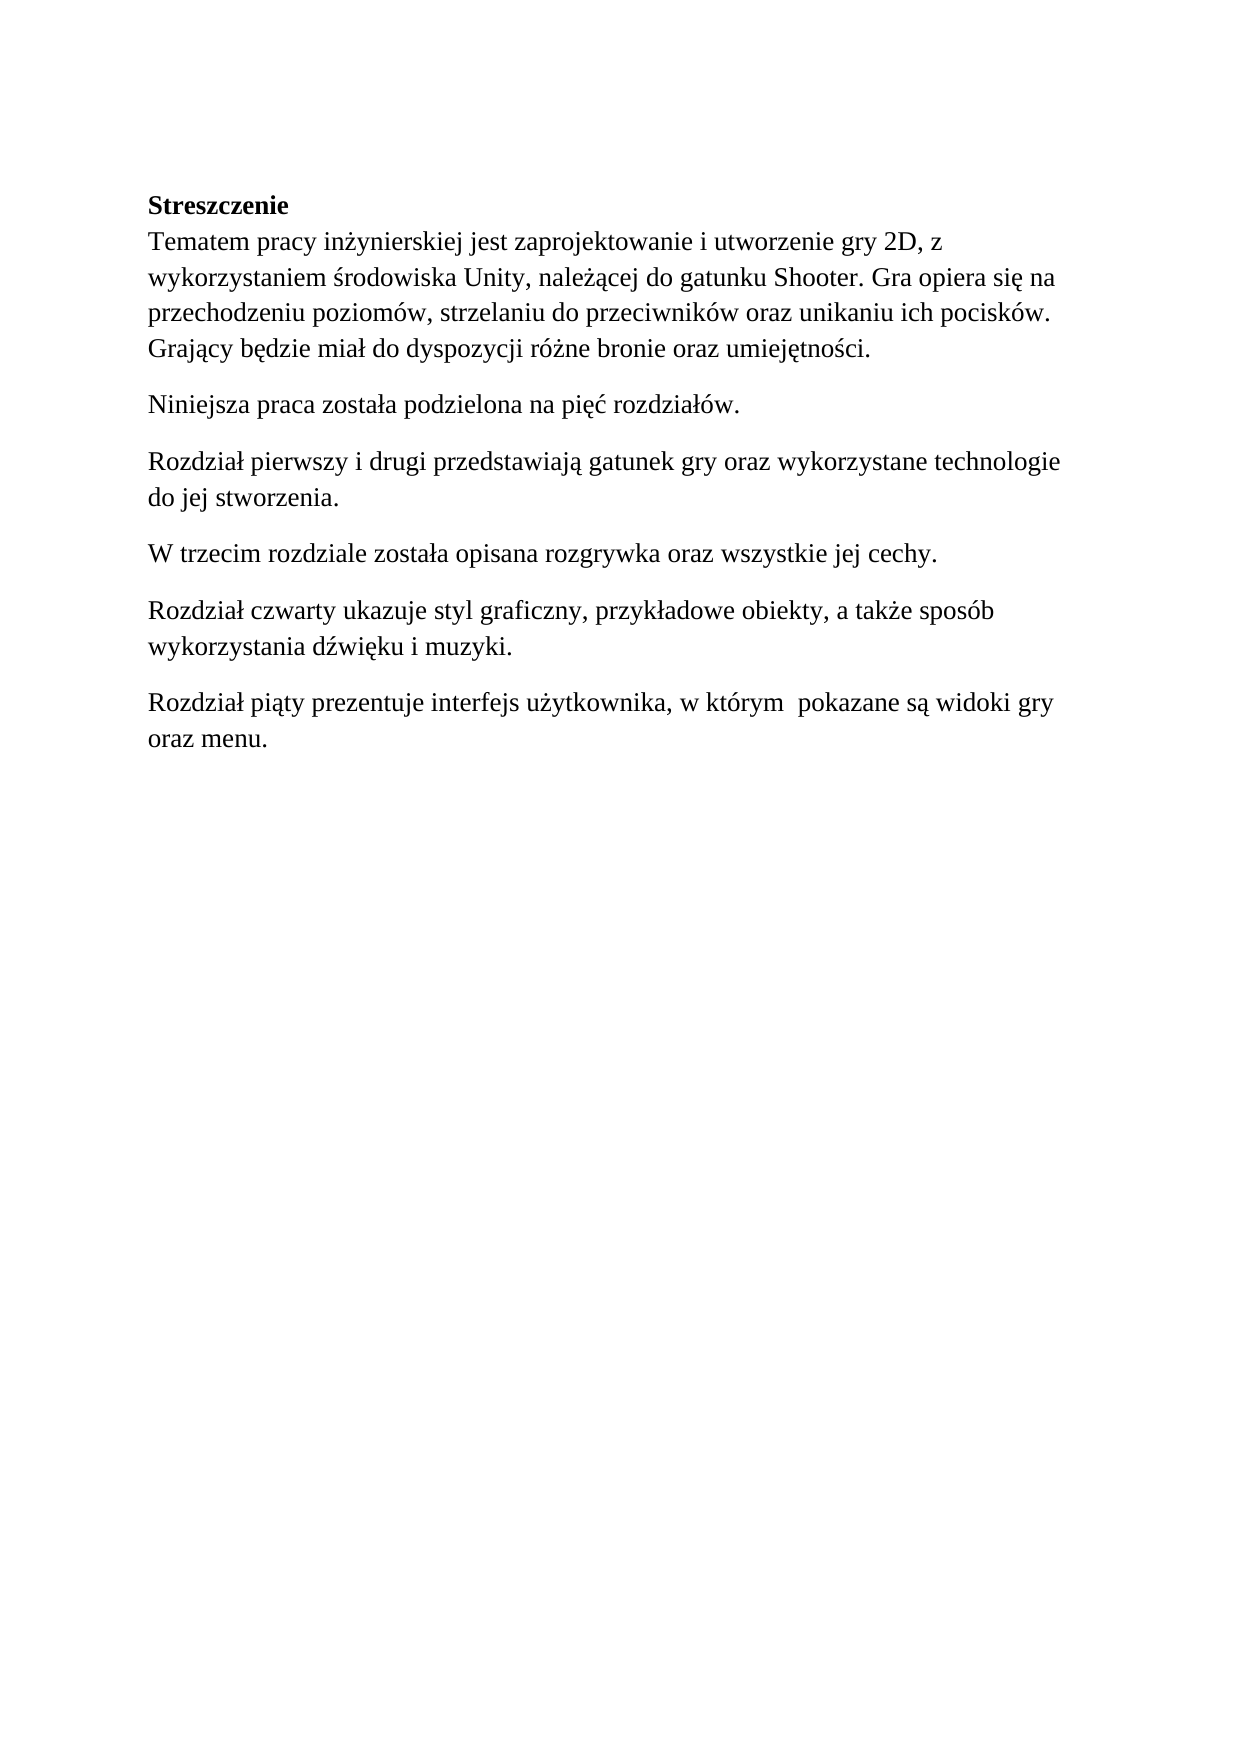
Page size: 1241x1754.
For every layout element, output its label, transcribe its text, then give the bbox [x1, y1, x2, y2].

text Rozdział czwarty ukazuje styl graficzny, przykładowe obiekty, a także sposób wykorzystania dźwięku i muzyki. [148, 594, 1093, 661]
text Rozdział pierwszy i drugi przedstawiają gatunek gry oraz wykorzystane technologie do jej stworzenia. [148, 445, 1093, 512]
subtitle Streszczenie [148, 189, 1093, 220]
text W trzecim rozdziale została opisana rozgrywka oraz wszystkie jej cechy. [148, 537, 1093, 569]
text Rozdział piąty prezentuje interfejs użytkownika, w którym pokazane są widoki gry oraz menu. [148, 686, 1093, 753]
text Niniejsza praca została podzielona na pięć rozdziałów. [148, 389, 1093, 420]
text Tematem pracy inżynierskiej jest zaprojektowanie i utworzenie gry 2D, z wykorzystaniem środowiska Unity, należącej do gatunku Shooter. Gra opiera się na przechodzeniu poziomów, strzelaniu do przeciwników oraz unikaniu ich pocisków. Grający będzie miał do dyspozycji różne bronie oraz umiejętności. [148, 225, 1093, 363]
